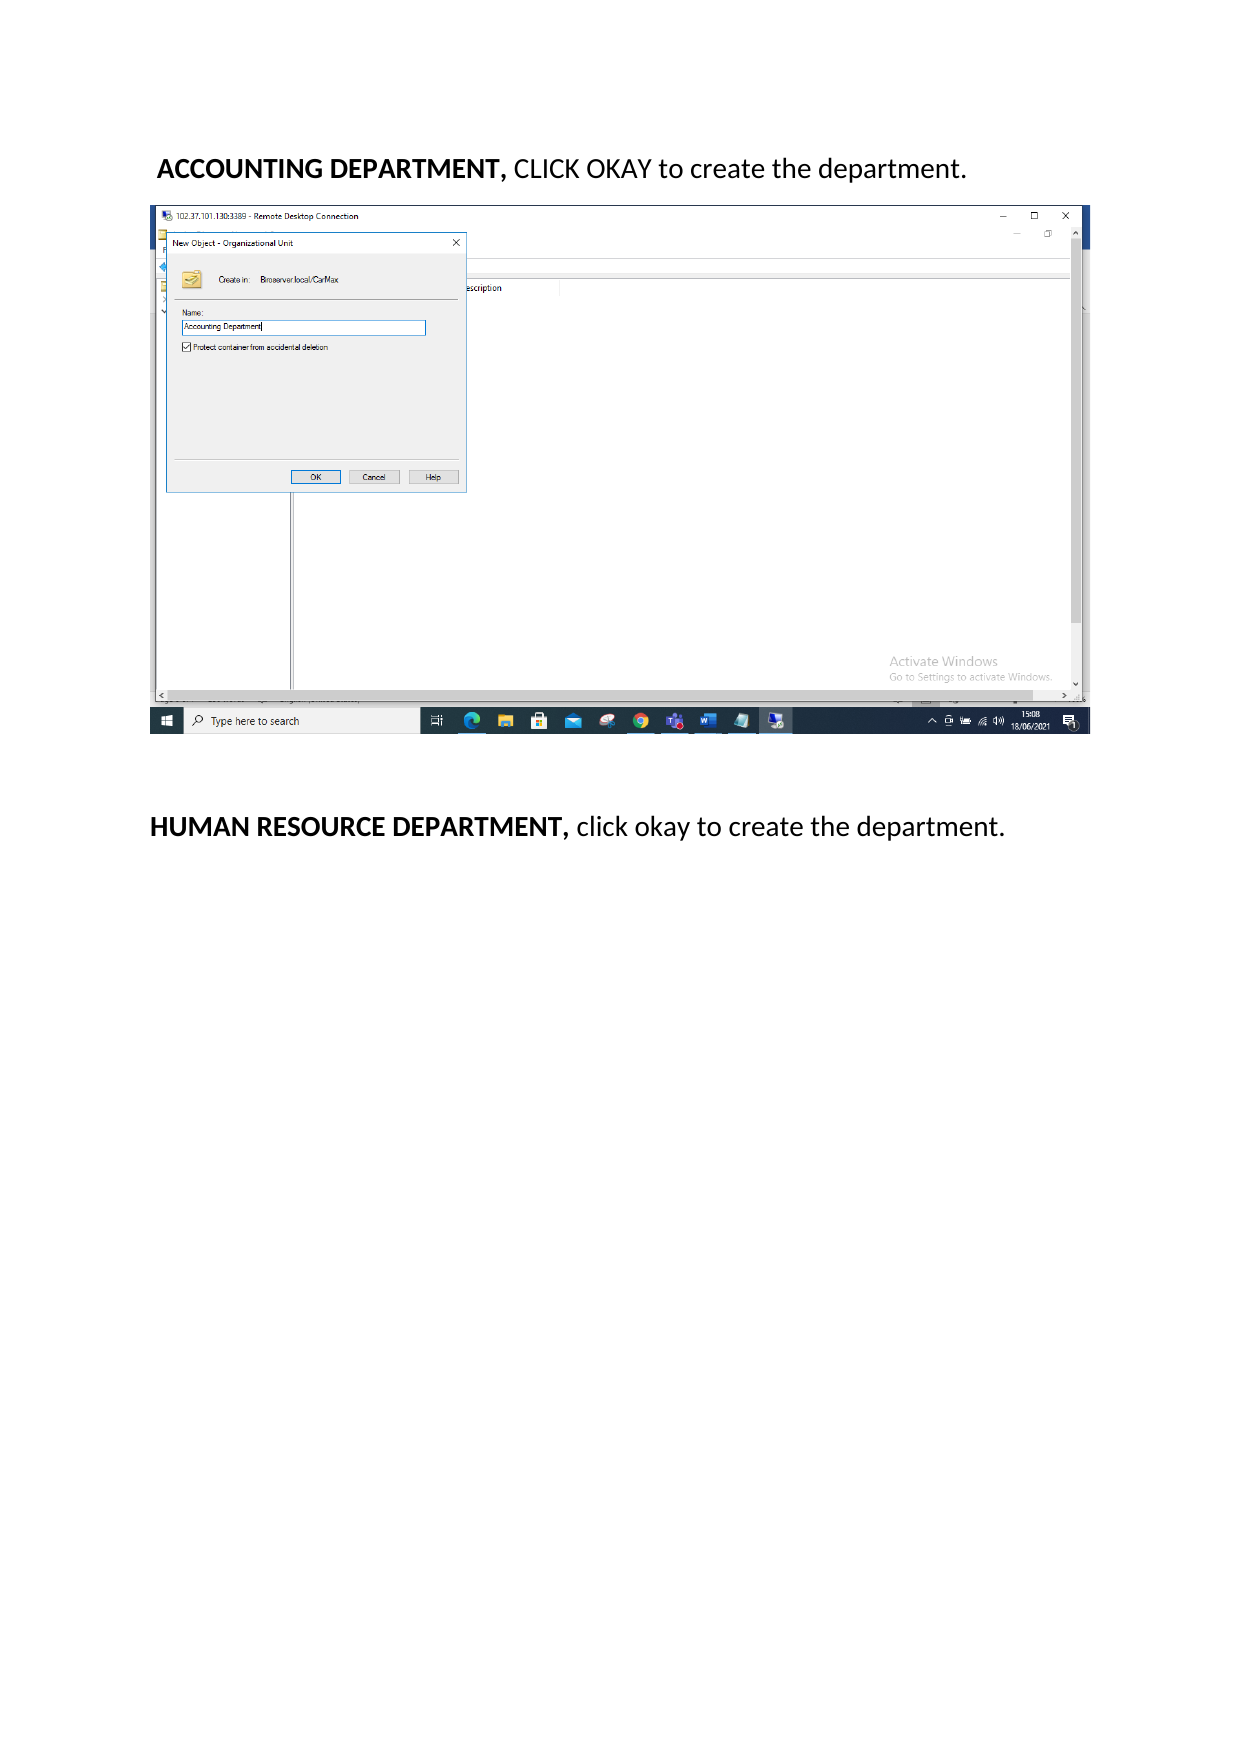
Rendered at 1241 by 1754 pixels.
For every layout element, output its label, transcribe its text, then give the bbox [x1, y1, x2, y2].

text ACCOUNTING DEPARTMENT, CLICK OKAY to create the department. [150, 150, 1090, 186]
picture [150, 205, 1091, 734]
text HUMAN RESOURCE DEPARTMENT, click okay to create the department. [150, 808, 1090, 843]
